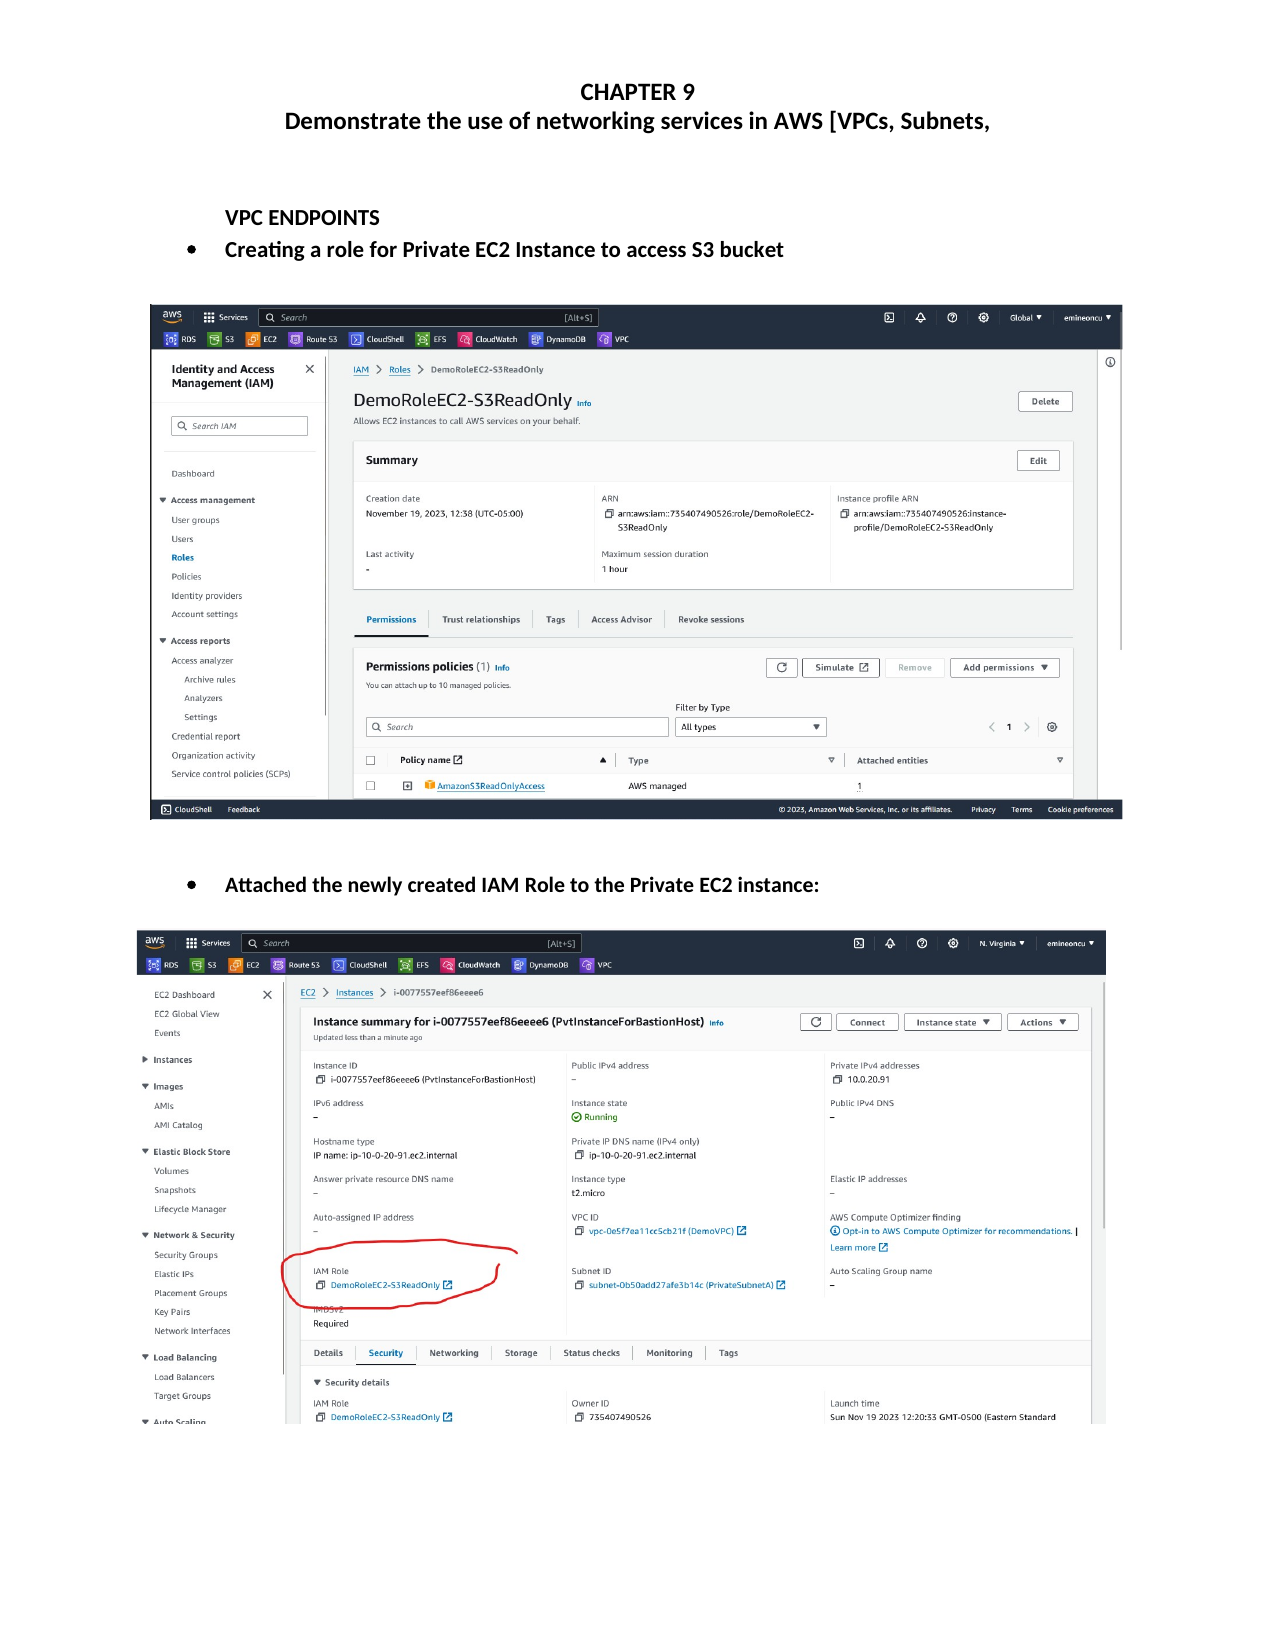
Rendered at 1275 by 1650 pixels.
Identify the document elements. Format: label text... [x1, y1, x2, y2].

picture [136, 928, 1106, 1424]
picture [150, 304, 1123, 820]
list Creating a role for Private EC2 Instance to access S3 bucket [187, 235, 1250, 263]
list Attached the newly created IAM Role to the Private EC2 instance: [187, 872, 1250, 898]
text VPC ENDPOINTS [225, 203, 1250, 231]
